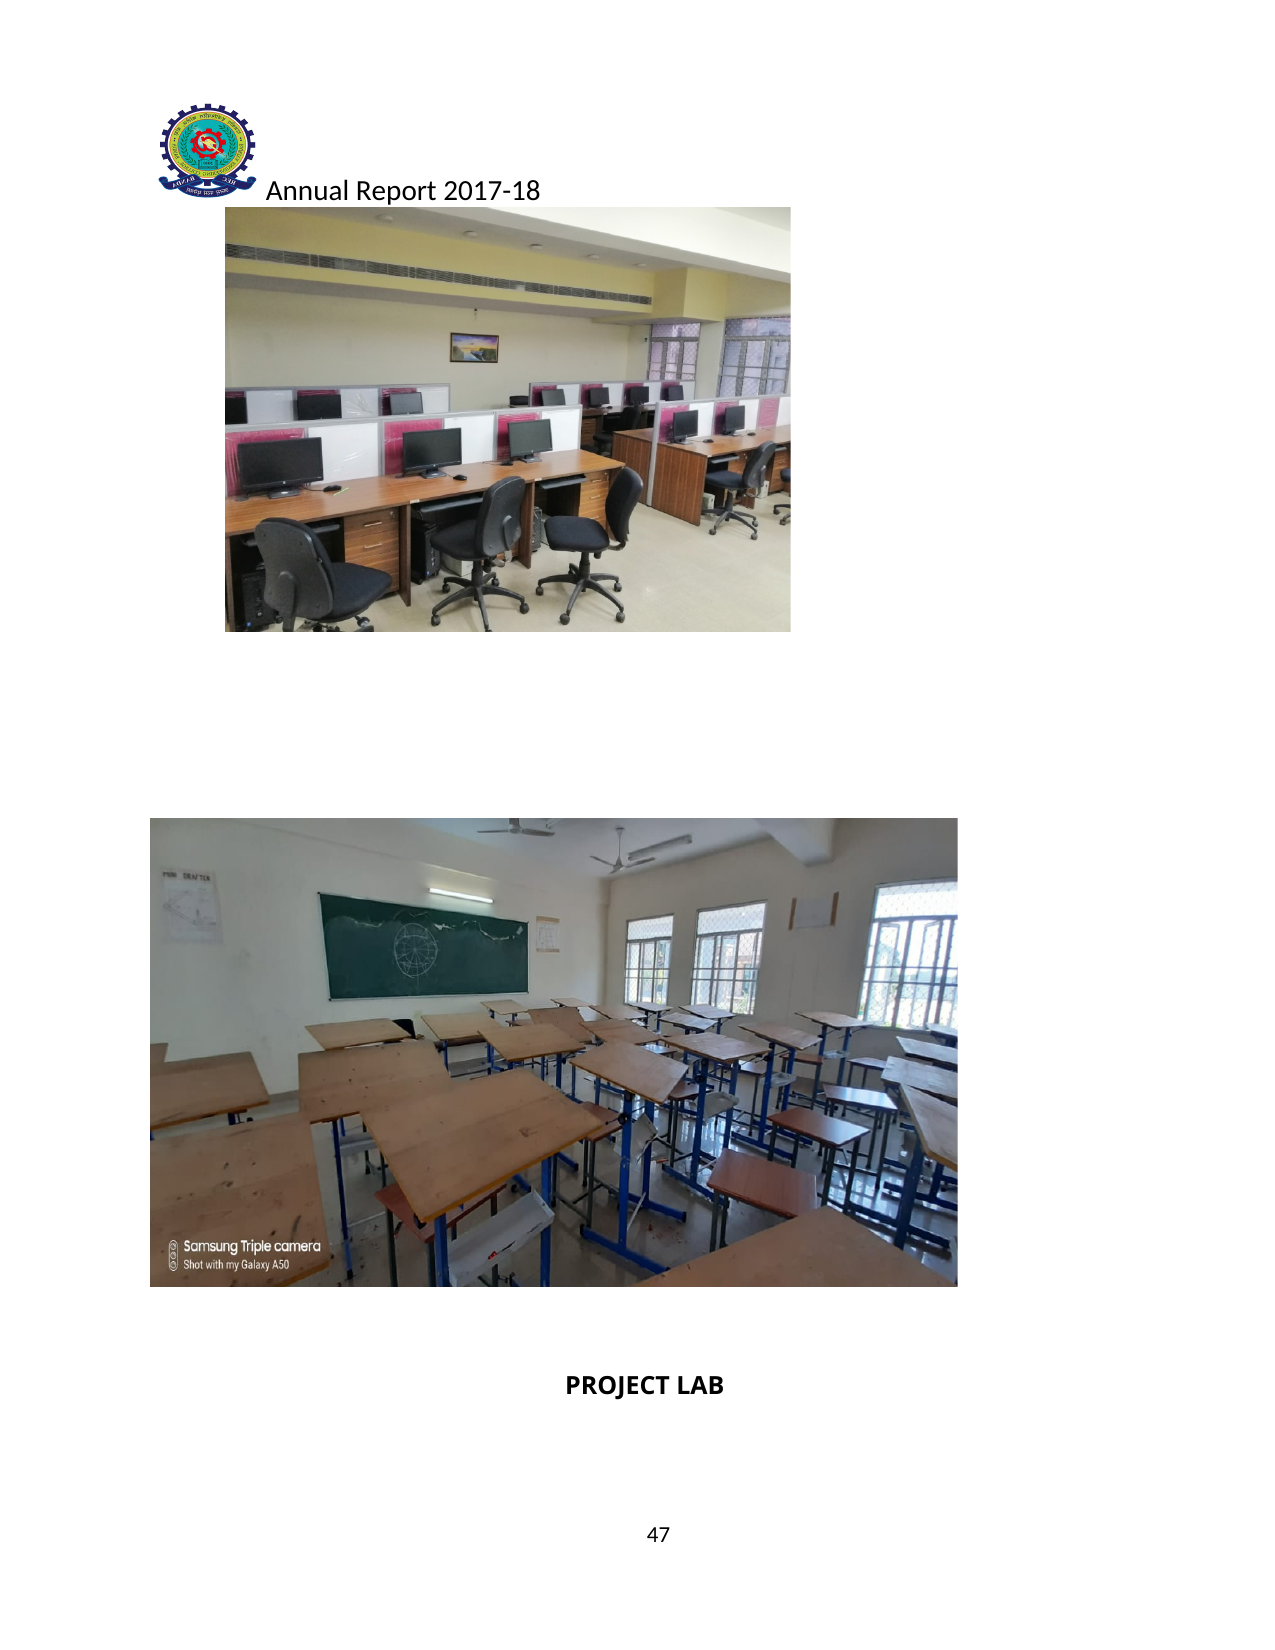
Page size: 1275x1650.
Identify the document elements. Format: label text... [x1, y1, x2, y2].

picture [150, 101, 266, 201]
picture [150, 818, 958, 1287]
picture [225, 207, 791, 632]
text PROJECT LAB [150, 1368, 1139, 1402]
